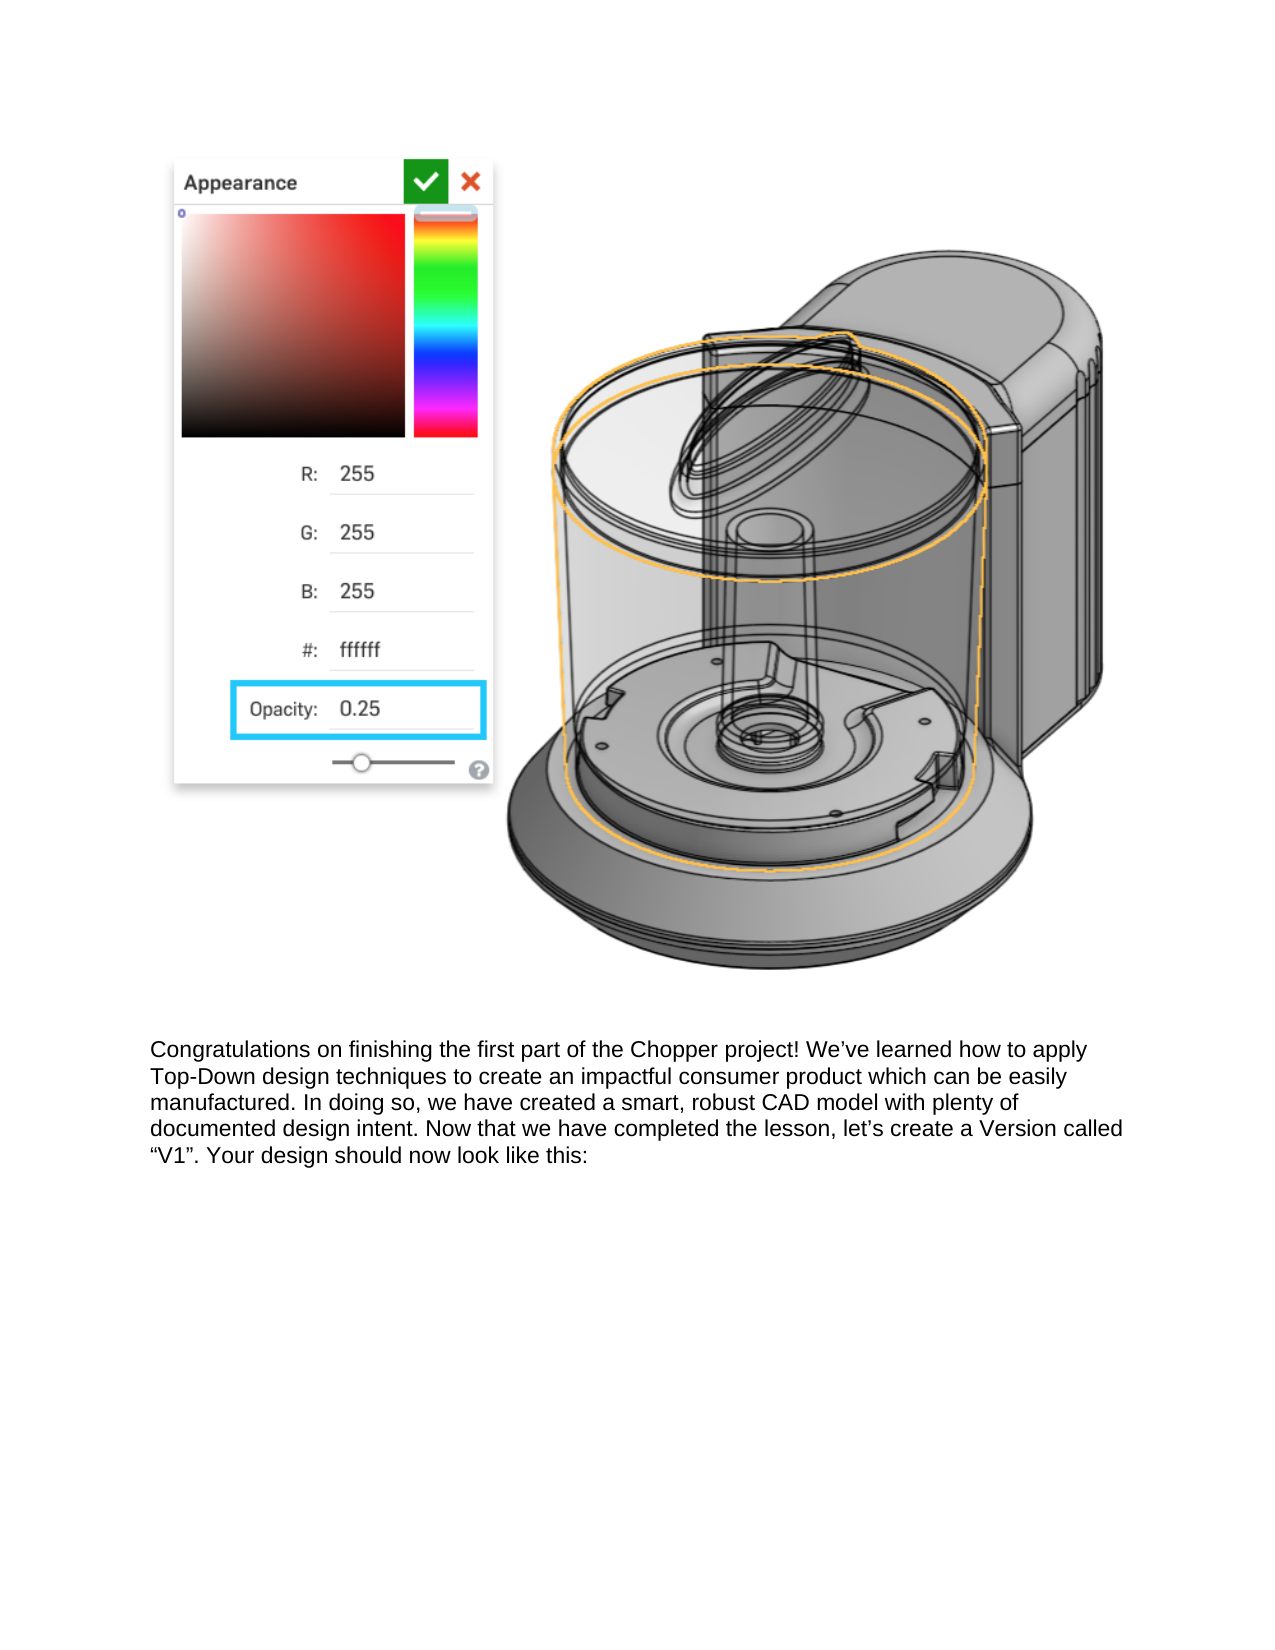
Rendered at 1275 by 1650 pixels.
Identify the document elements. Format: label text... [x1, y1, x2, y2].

picture [150, 150, 1125, 984]
text Congratulations on finishing the first part of the Chopper project! We’ve learned how to apply Top-Down design techniques to create an impactful consumer product which can be easily manufactured. In doing so, we have created a smart, robust CAD model with plenty of documented design intent. Now that we have completed the lesson, let’s create a Version called “V1”. Your design should now look like this: [150, 1036, 1125, 1168]
